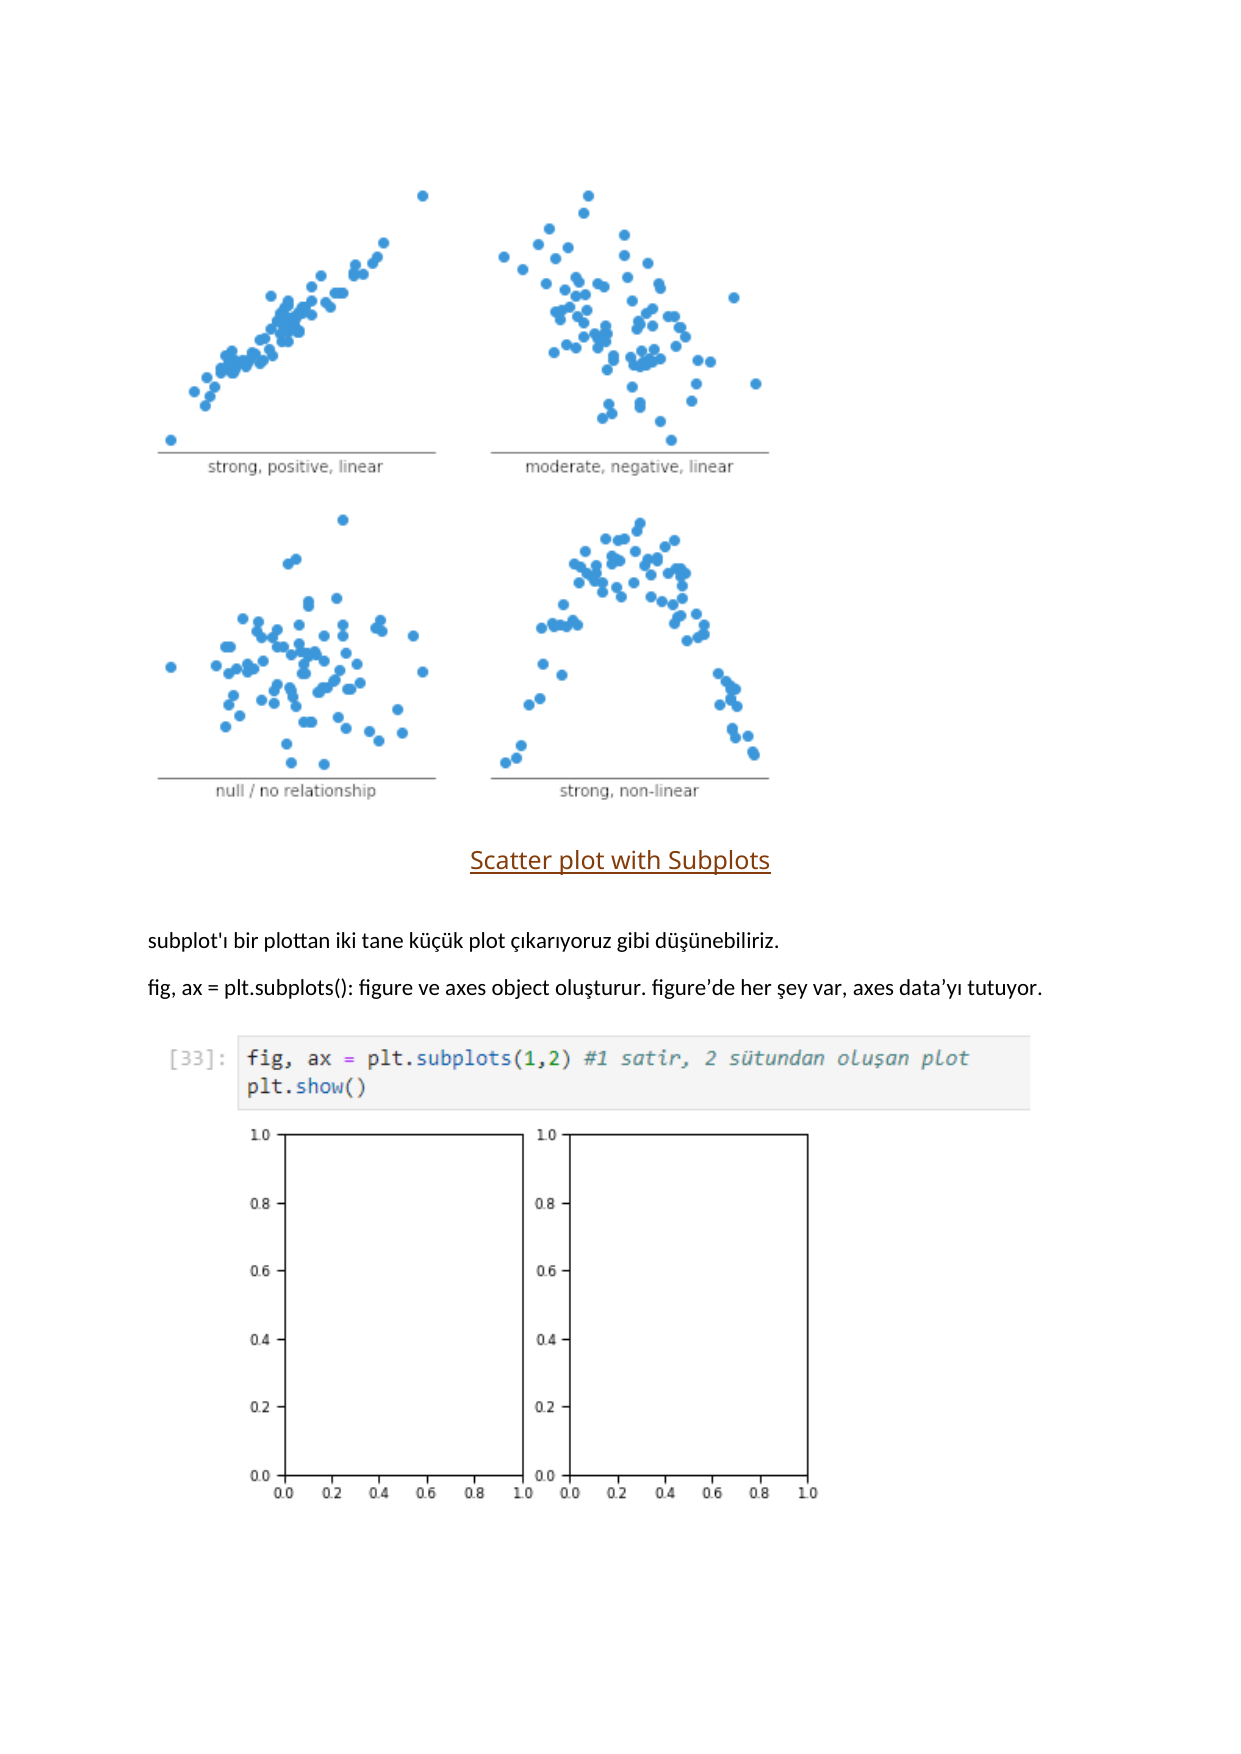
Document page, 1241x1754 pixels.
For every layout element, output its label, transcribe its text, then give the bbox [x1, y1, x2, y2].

picture [147, 147, 832, 825]
text fig, ax = plt.subplots(): figure ve axes object oluşturur. figure’de her şey var, axes data’yı tutuyor. [148, 973, 1093, 1002]
text subplot'ı bir plottan iki tane küçük plot çıkarıyoruz gibi düşünebiliriz. [148, 927, 1093, 955]
subtitle Scatter plot with Subplots [148, 843, 1093, 877]
picture [147, 1020, 1031, 1522]
